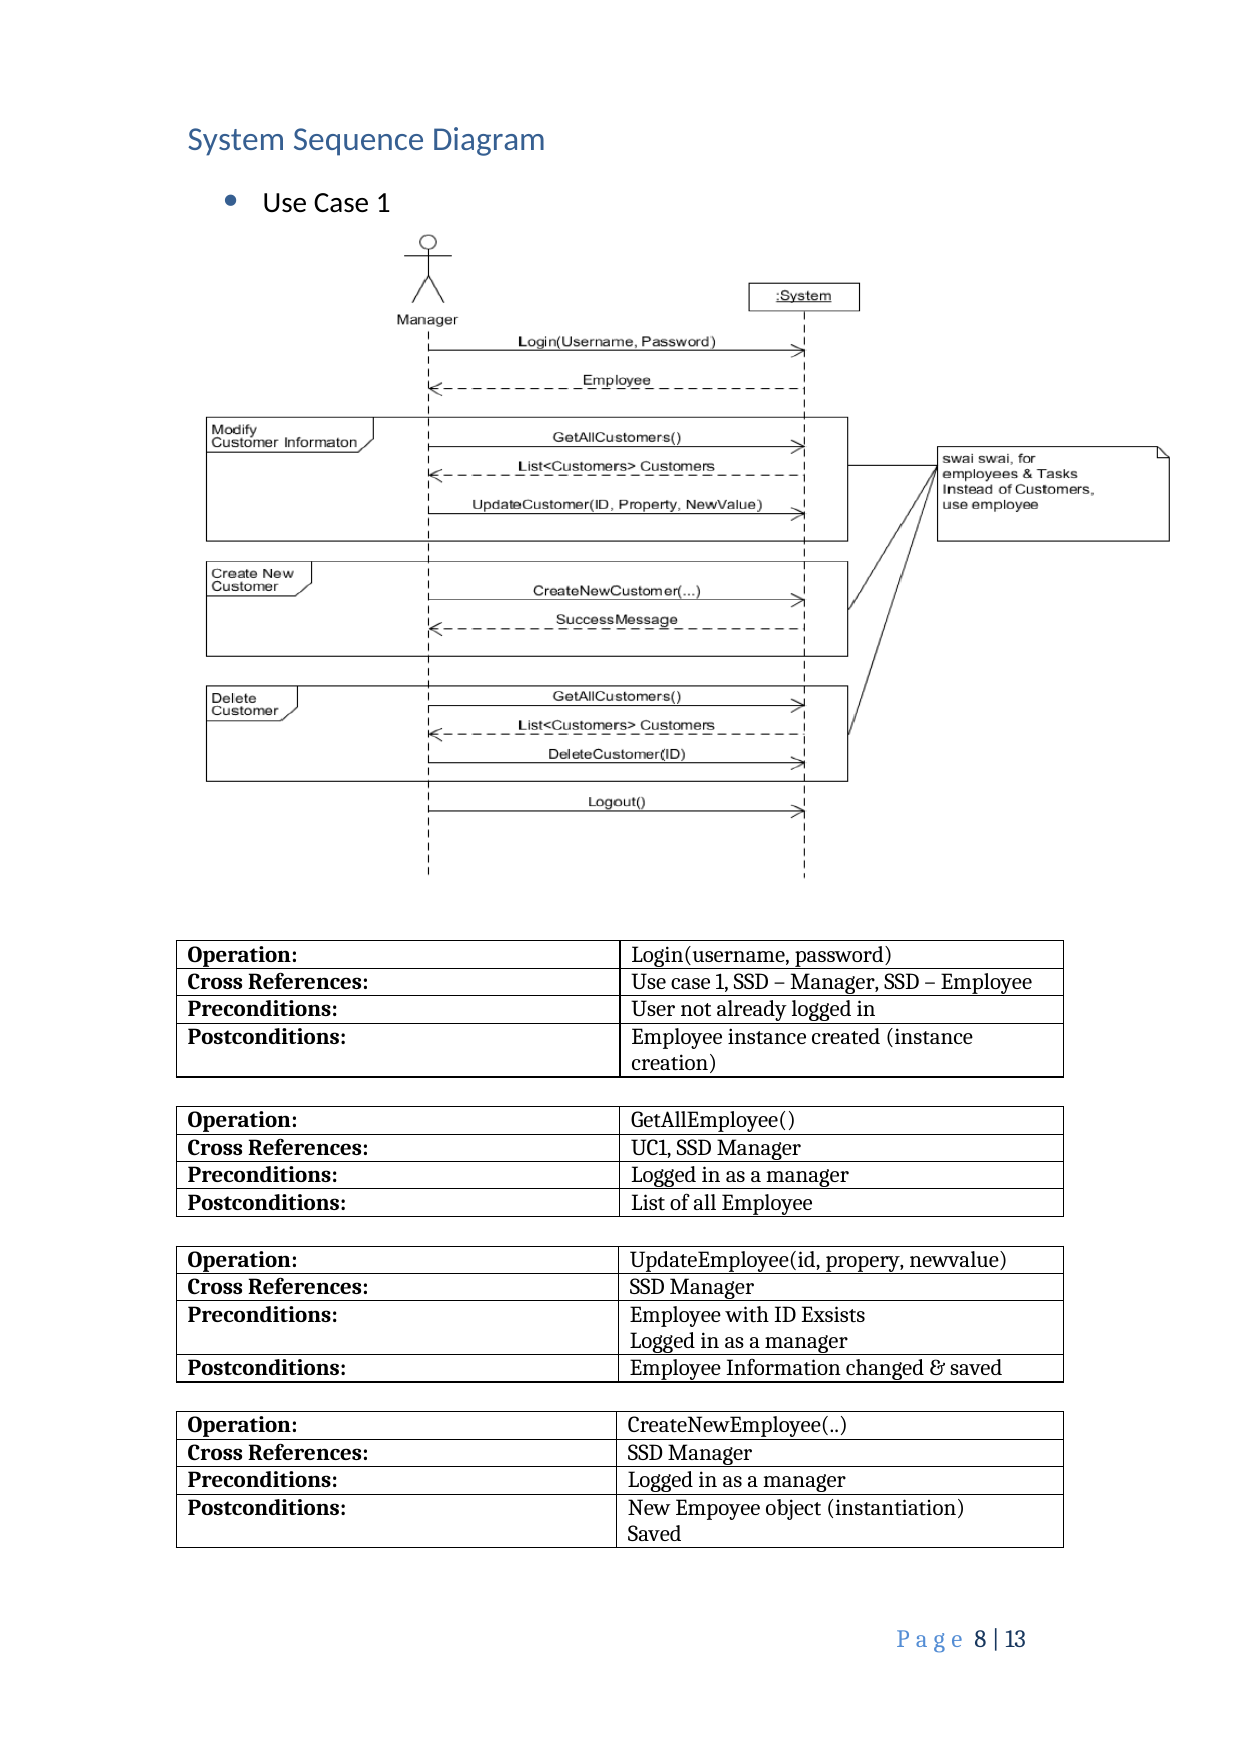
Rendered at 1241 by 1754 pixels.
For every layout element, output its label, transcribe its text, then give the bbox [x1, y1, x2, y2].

table_cell Employee with ID Exsists Logged in as a manager [619, 1301, 1063, 1354]
table_cell Logged in as a manager [620, 1162, 1063, 1188]
table_cell Cross References: [177, 1274, 618, 1300]
table_cell SSD Manager [619, 1274, 1063, 1300]
table_cell Postconditions: [177, 1024, 619, 1076]
table_header Operation: [177, 1412, 616, 1439]
table_header Login(username, password) [621, 941, 1063, 968]
table_cell Preconditions: [177, 1162, 619, 1188]
table_header Operation: [177, 1247, 618, 1273]
table_cell Postconditions: [177, 1495, 616, 1547]
table_header Operation: [177, 1107, 619, 1133]
table_cell Preconditions: [177, 1467, 616, 1493]
table_cell Cross References: [177, 1440, 616, 1466]
subtitle System Sequence Diagram [187, 118, 1053, 159]
table_cell Employee Information changed & saved [619, 1355, 1063, 1381]
table_cell Use case 1, SSD – Manager, SSD – Employee [621, 969, 1063, 995]
table_cell Postconditions: [177, 1355, 618, 1381]
table_cell Logged in as a manager [617, 1467, 1063, 1493]
table_cell Preconditions: [177, 996, 619, 1023]
table_cell Employee instance created (instance creation) [621, 1024, 1063, 1076]
table_cell User not already logged in [621, 996, 1063, 1023]
table_cell Cross References: [177, 969, 619, 995]
table_cell Preconditions: [177, 1301, 618, 1354]
table_header UpdateEmployee(id, propery, newvalue) [619, 1247, 1063, 1273]
table_cell List of all Employee [620, 1189, 1063, 1216]
table_cell SSD Manager [617, 1440, 1063, 1466]
picture [187, 219, 1188, 912]
subtitle Use Case 1 [225, 184, 1053, 219]
table_cell UC1, SSD Manager [620, 1135, 1063, 1161]
table_header Operation: [177, 941, 619, 968]
table_cell Cross References: [177, 1135, 619, 1161]
table_header CreateNewEmployee(..) [617, 1412, 1063, 1439]
table_cell New Empoyee object (instantiation) Saved [617, 1495, 1063, 1547]
table_header GetAllEmployee() [620, 1107, 1063, 1133]
table_cell Postconditions: [177, 1189, 619, 1216]
